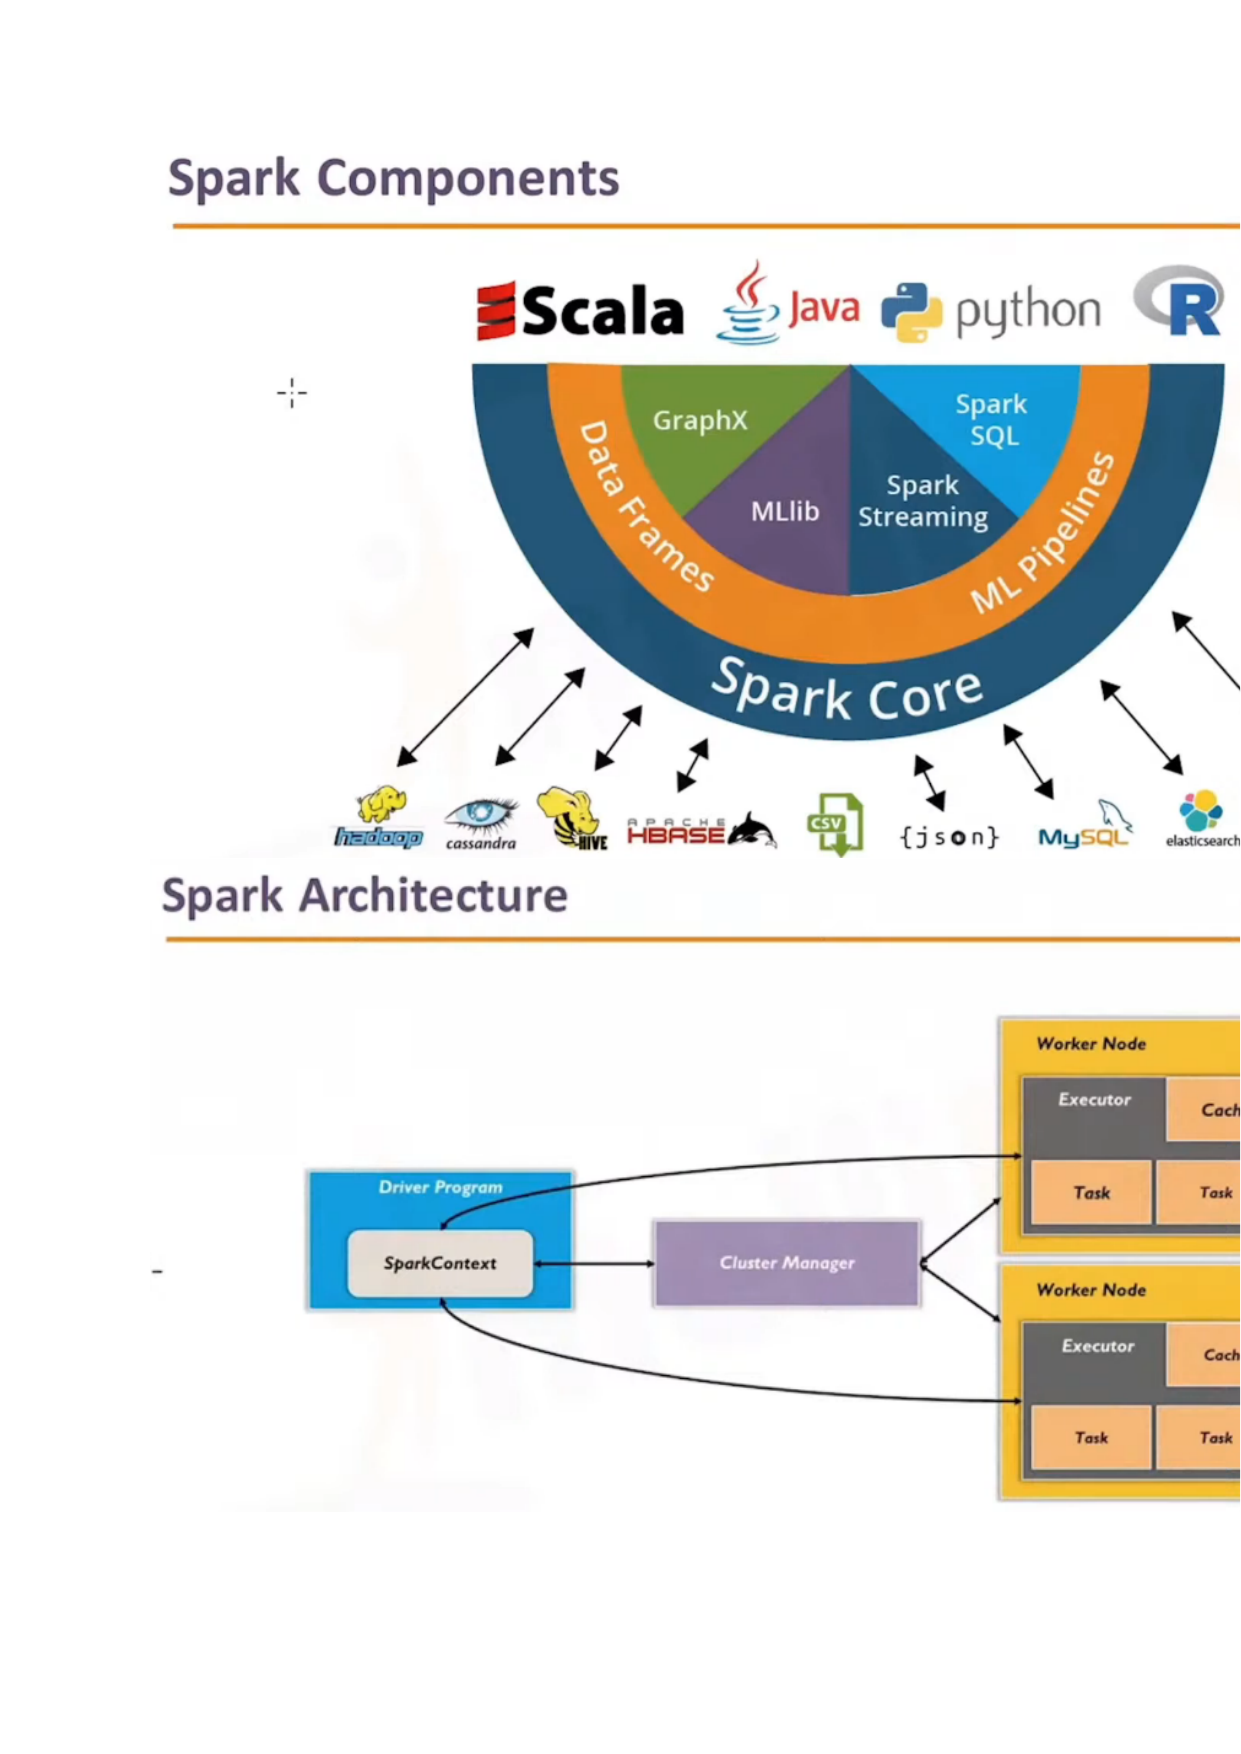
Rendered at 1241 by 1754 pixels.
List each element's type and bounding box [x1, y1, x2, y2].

picture [150, 150, 1241, 858]
picture [150, 859, 1241, 1512]
